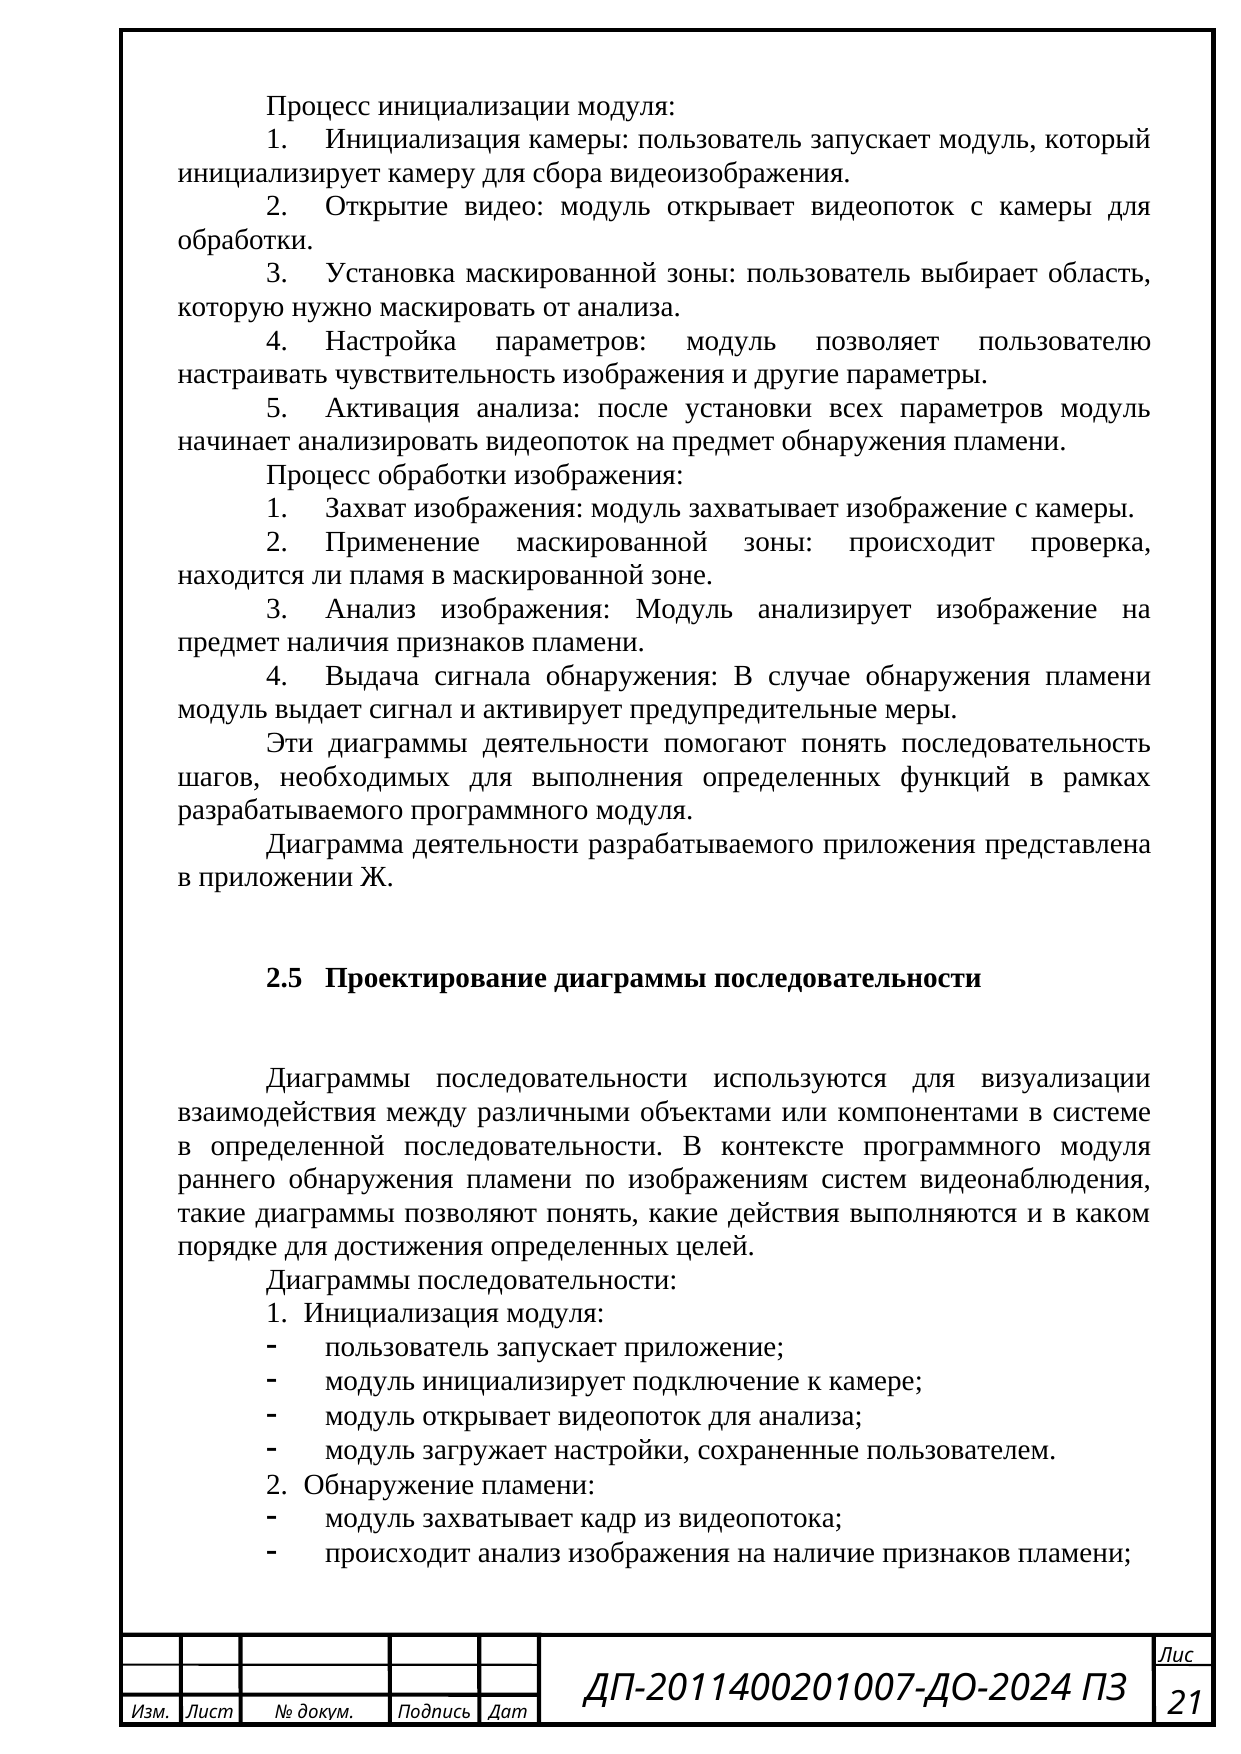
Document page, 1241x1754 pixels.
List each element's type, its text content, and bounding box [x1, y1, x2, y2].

list Настройка параметров: модуль позволяет пользователю настраивать чувствительность изображения и другие параметры. [177, 323, 1152, 390]
list происходит анализ изображения на наличие признаков пламени; [177, 1535, 1152, 1569]
text Процесс инициализации модуля: [177, 88, 1152, 121]
text Диаграммы последовательности используются для визуализации взаимодействия между различными объектами или компонентами в системе в определенной последовательности. В контексте программного модуля раннего обнаружения пламени по изображениям систем видеонаблюдения, такие диаграммы позволяют понять, какие действия выполняются и в каком порядке для достижения определенных целей. [177, 1061, 1152, 1262]
list Захват изображения: модуль захватывает изображение с камеры. [177, 490, 1152, 524]
text Диаграмма деятельности разрабатываемого приложения представлена в приложении Ж. [177, 826, 1152, 893]
list Установка маскированной зоны: пользователь выбирает область, которую нужно маскировать от анализа. [177, 256, 1152, 323]
list Выдача сигнала обнаружения: В случае обнаружения пламени модуль выдает сигнал и активирует предупредительные меры. [177, 658, 1152, 725]
list Инициализация модуля: [266, 1295, 1152, 1329]
list Открытие видео: модуль открывает видеопоток с камеры для обработки. [177, 188, 1152, 256]
list модуль захватывает кадр из видеопотока; [177, 1500, 1152, 1535]
list модуль открывает видеопоток для анализа; [177, 1398, 1152, 1432]
list Активация анализа: после установки всех параметров модуль начинает анализировать видеопоток на предмет обнаружения пламени. [177, 390, 1152, 457]
list Применение маскированной зоны: происходит проверка, находится ли пламя в маскированной зоне. [177, 524, 1152, 591]
text Процесс обработки изображения: [177, 457, 1152, 490]
list модуль загружает настройки, сохраненные пользователем. [177, 1432, 1152, 1467]
list Анализ изображения: Модуль анализирует изображение на предмет наличия признаков пламени. [177, 591, 1152, 658]
list Инициализация камеры: пользователь запускает модуль, который инициализирует камеру для сбора видеоизображения. [177, 121, 1152, 188]
list модуль инициализирует подключение к камере; [177, 1363, 1152, 1398]
text Диаграммы последовательности: [177, 1262, 1152, 1295]
text Эти диаграммы деятельности помогают понять последовательность шагов, необходимых для выполнения определенных функций в рамках разрабатываемого программного модуля. [177, 725, 1152, 826]
list пользователь запускает приложение; [177, 1329, 1152, 1363]
list Обнаружение пламени: [266, 1467, 1152, 1500]
subtitle 2.5 Проектирование диаграммы последовательности [177, 960, 1152, 993]
